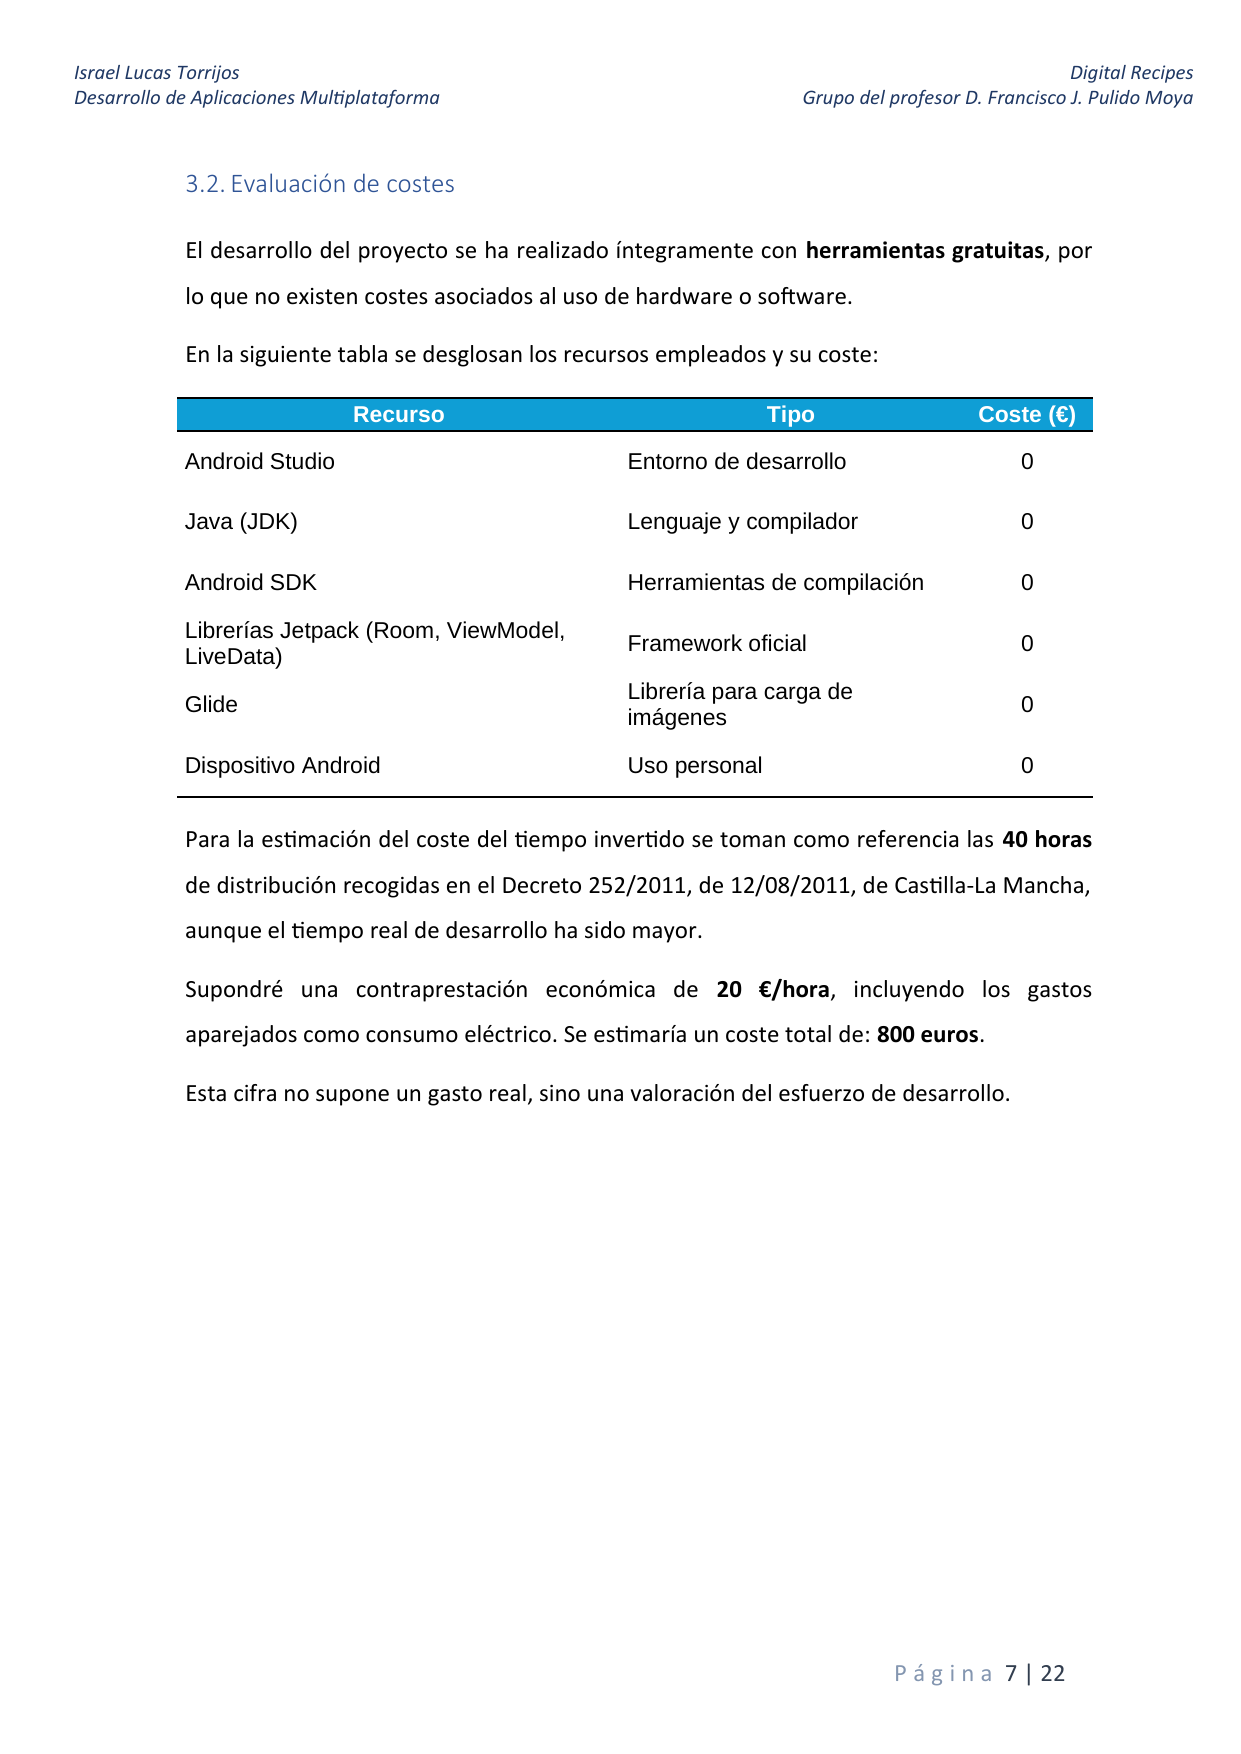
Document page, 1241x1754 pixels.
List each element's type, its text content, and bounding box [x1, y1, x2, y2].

subtitle Evaluación de costes [185, 166, 1092, 199]
table_cell 0 [961, 674, 1093, 735]
table_cell 0 [961, 735, 1093, 796]
text Supondré una contraprestación económica de 20 €/hora, incluyendo los gastos aparejados como consumo eléctrico. Se estimaría un coste total de: 800 euros. [185, 973, 1092, 1049]
table_cell Lenguaje y compilador [620, 491, 961, 552]
table_cell Android Studio [177, 432, 620, 491]
table_cell 0 [961, 432, 1093, 491]
table_cell Librería para carga de imágenes [620, 674, 961, 735]
table_cell Librerías Jetpack (Room, ViewModel, LiveData) [177, 613, 620, 674]
table_cell Herramientas de compilación [620, 552, 961, 613]
table_cell Framework oficial [620, 613, 961, 674]
table_cell Glide [177, 674, 620, 735]
table_cell 0 [961, 613, 1093, 674]
table_cell Java (JDK) [177, 491, 620, 552]
table_cell Uso personal [620, 735, 961, 796]
table_cell 0 [961, 552, 1093, 613]
table_header Tipo [620, 399, 961, 430]
table_cell Android SDK [177, 552, 620, 613]
text El desarrollo del proyecto se ha realizado íntegramente con herramientas gratuitas, por lo que no existen costes asociados al uso de hardware o software. [185, 235, 1092, 311]
table_header Recurso [177, 399, 620, 430]
text Esta cifra no supone un gasto real, sino una valoración del esfuerzo de desarrollo. [185, 1077, 1092, 1107]
text Para la estimación del coste del tiempo invertido se toman como referencia las 40 horas de distribución recogidas en el Decreto 252/2011, de 12/08/2011, de Castilla-La Mancha, aunque el tiempo real de desarrollo ha sido mayor. [185, 823, 1092, 945]
text En la siguiente tabla se desglosan los recursos empleados y su coste: [185, 339, 1092, 369]
table_header Coste (€) [961, 399, 1093, 430]
table_cell Dispositivo Android [177, 735, 620, 796]
table_cell 0 [961, 491, 1093, 552]
table_cell Entorno de desarrollo [620, 432, 961, 491]
